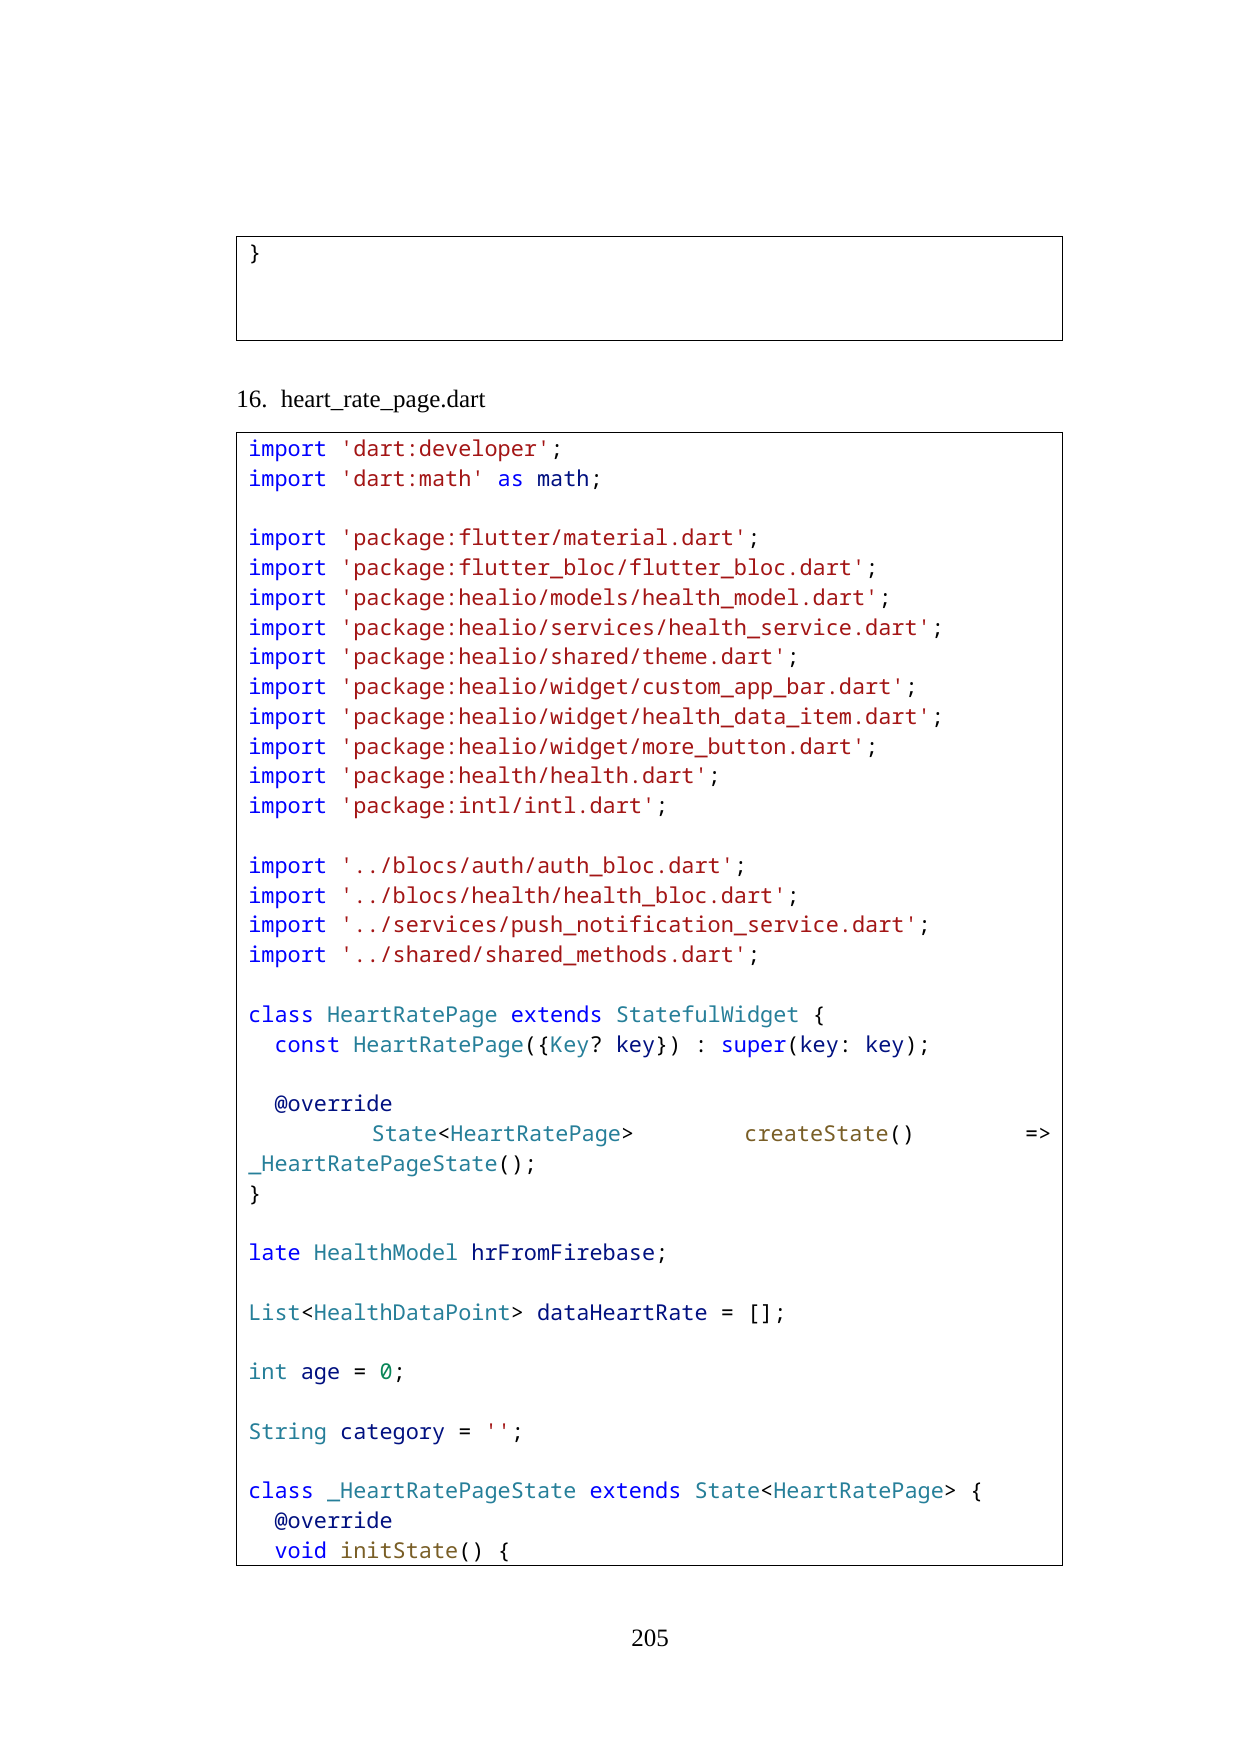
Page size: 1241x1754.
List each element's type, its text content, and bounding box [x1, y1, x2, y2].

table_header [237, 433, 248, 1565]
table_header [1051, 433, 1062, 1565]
list heart_rate_page.dart [236, 384, 1063, 413]
